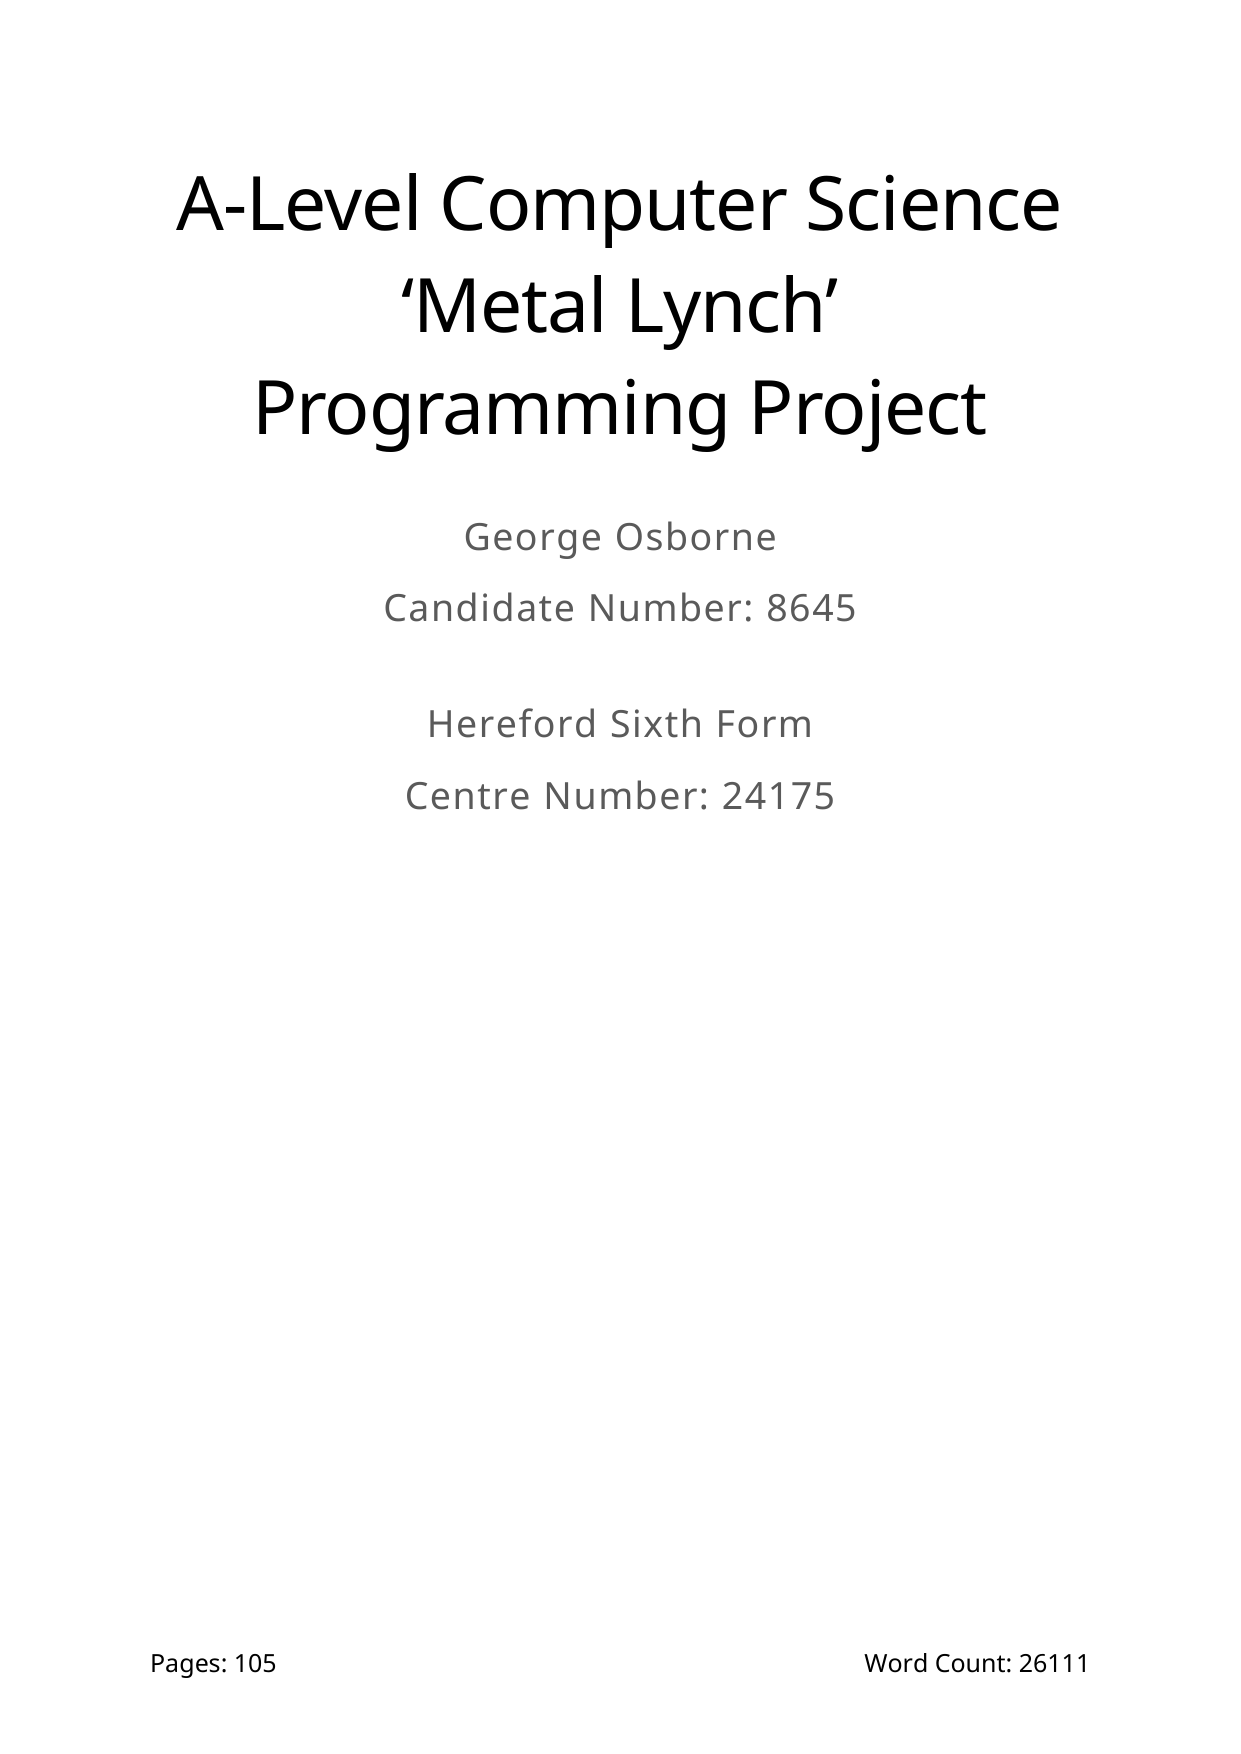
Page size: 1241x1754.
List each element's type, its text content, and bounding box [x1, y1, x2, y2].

title A-Level Computer Science [150, 150, 1090, 252]
subtitle Hereford Sixth Form [150, 698, 1090, 749]
title ‘Metal Lynch’ [150, 252, 1090, 354]
subtitle Centre Number: 24175 [150, 769, 1090, 821]
subtitle Candidate Number: 8645 [150, 582, 1090, 633]
title Programming Project [150, 354, 1090, 457]
subtitle George Osborne [150, 510, 1090, 561]
